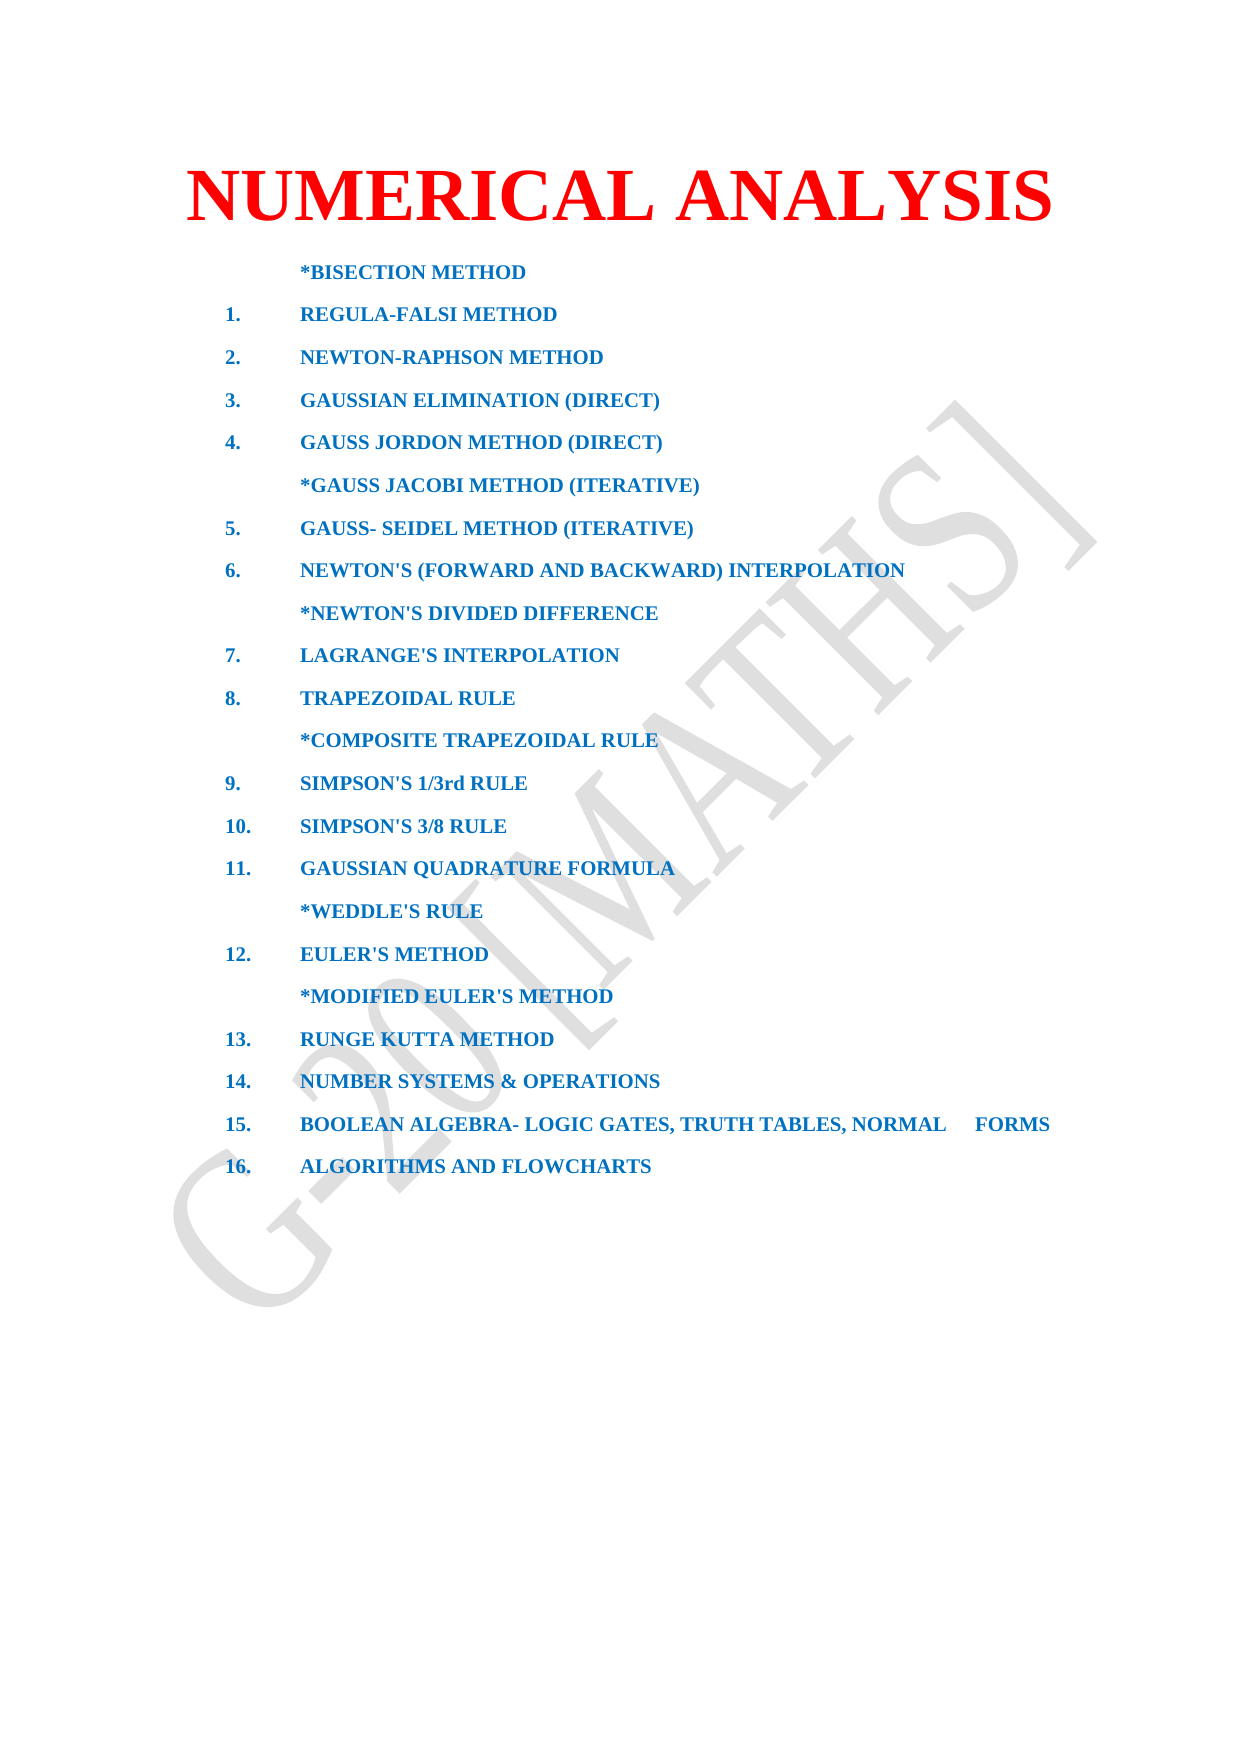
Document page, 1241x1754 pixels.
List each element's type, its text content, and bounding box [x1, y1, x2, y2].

text *WEDDLE'S RULE [300, 899, 1090, 923]
text 6. NEWTON'S (FORWARD AND BACKWARD) INTERPOLATION [225, 558, 1090, 582]
text 4. GAUSS JORDON METHOD (DIRECT) [225, 430, 1090, 454]
text 2. NEWTON-RAPHSON METHOD [225, 345, 1090, 369]
text 13. RUNGE KUTTA METHOD [225, 1027, 1090, 1051]
text NUMERICAL ANALYSIS [150, 150, 1090, 236]
text 7. LAGRANGE'S INTERPOLATION [225, 643, 1090, 667]
text 12. EULER'S METHOD [225, 941, 1090, 966]
text 8. TRAPEZOIDAL RULE [225, 686, 1090, 710]
text 1. REGULA-FALSI METHOD [225, 302, 1090, 326]
text 10. SIMPSON'S 3/8 RULE [150, 814, 1090, 838]
text *BISECTION METHOD [225, 260, 1090, 284]
text *COMPOSITE TRAPEZOIDAL RULE [300, 728, 1090, 752]
text 5. GAUSS- SEIDEL METHOD (ITERATIVE) [225, 515, 1090, 539]
text 15. BOOLEAN ALGEBRA- LOGIC GATES, TRUTH TABLES, NORMAL FORMS [225, 1112, 1090, 1136]
text 3. GAUSSIAN ELIMINATION (DIRECT) [225, 388, 1090, 412]
text 16. ALGORITHMS AND FLOWCHARTS [225, 1154, 1090, 1178]
text 11. GAUSSIAN QUADRATURE FORMULA [225, 856, 1090, 880]
text 14. NUMBER SYSTEMS & OPERATIONS [225, 1069, 1090, 1093]
text *NEWTON'S DIVIDED DIFFERENCE [225, 601, 1090, 625]
text *MODIFIED EULER'S METHOD [300, 984, 1090, 1008]
text *GAUSS JACOBI METHOD (ITERATIVE) [150, 473, 1090, 497]
text 9. SIMPSON'S 1/3rd RULE [225, 771, 1090, 795]
